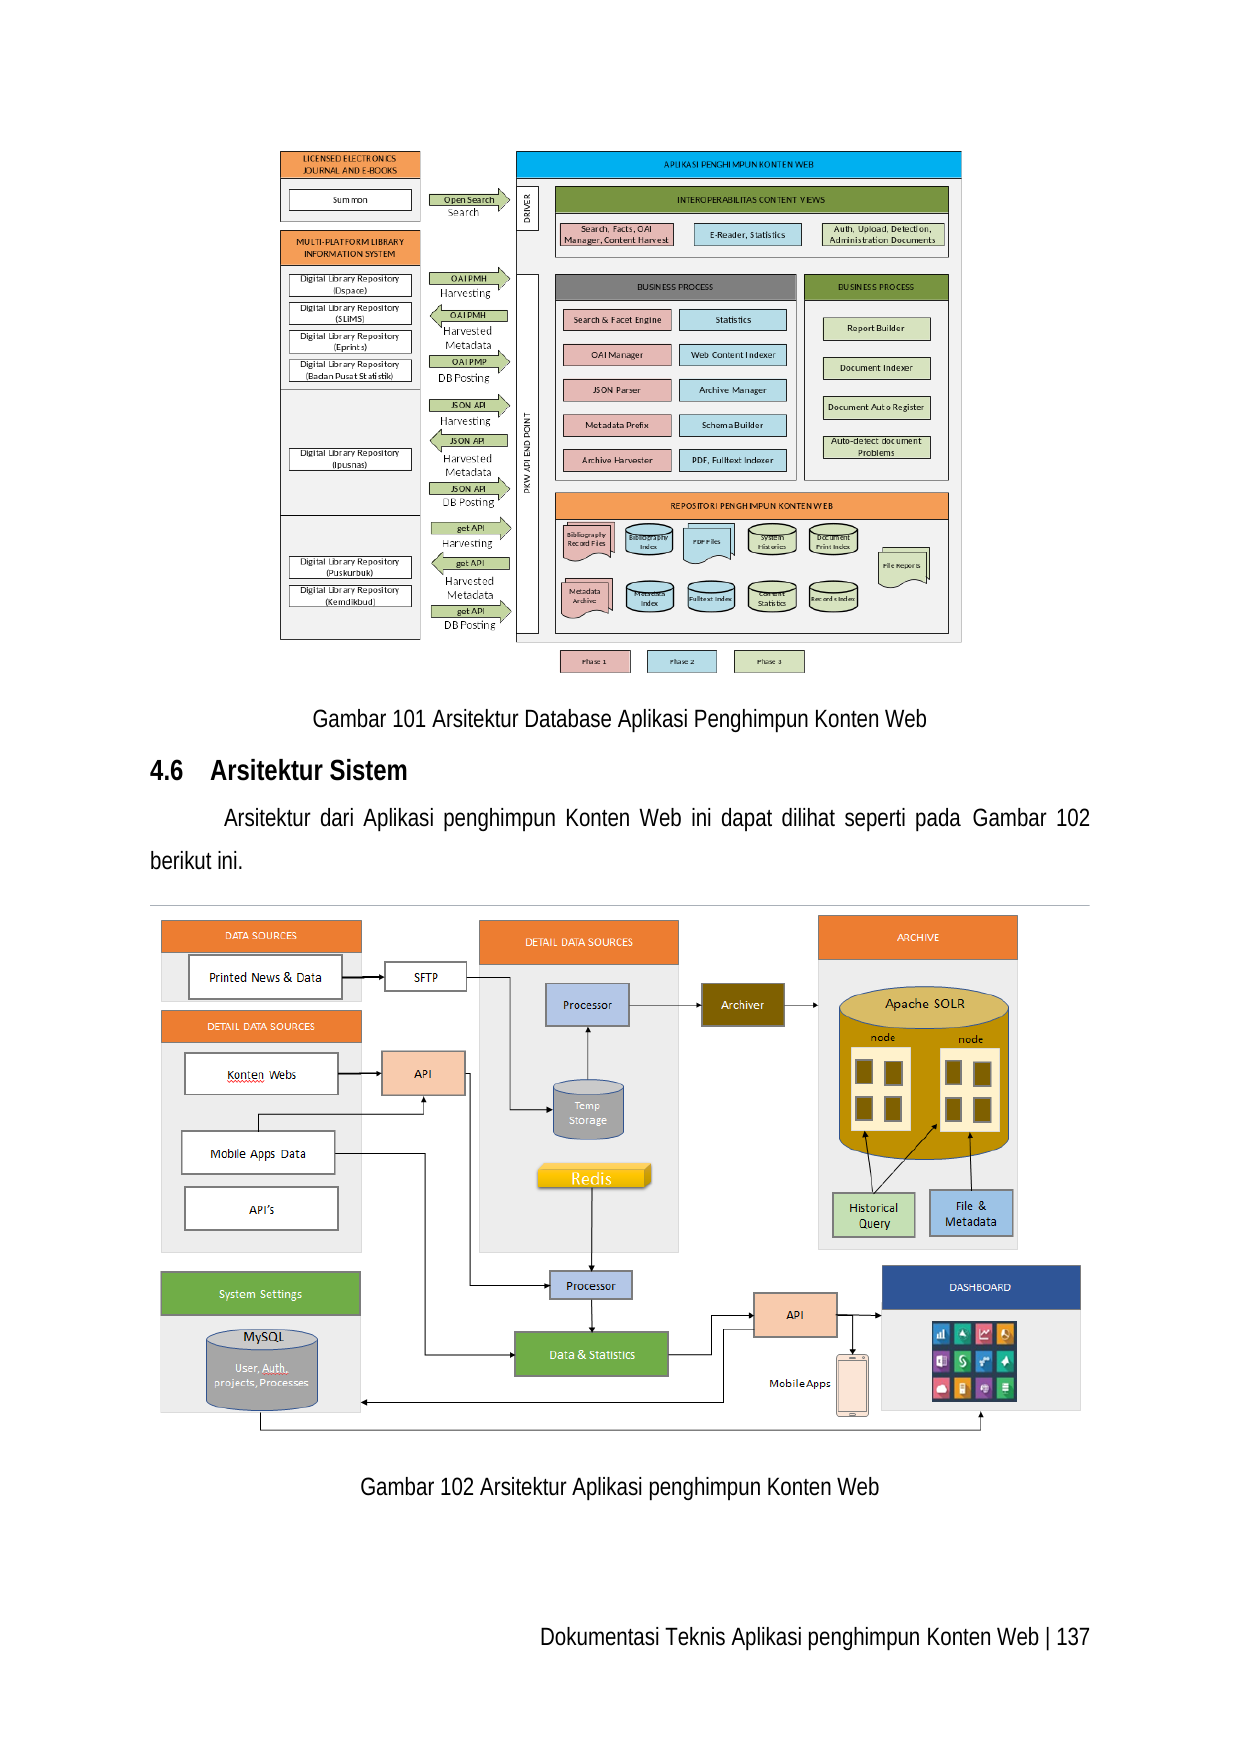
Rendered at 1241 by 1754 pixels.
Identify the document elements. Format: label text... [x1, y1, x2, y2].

text Arsitektur dari Aplikasi penghimpun Konten Web ini dapat dilihat seperti pada Gambar 67 berikut ini. [150, 803, 1090, 875]
text Gambar 101 Arsitektur Database Aplikasi Penghimpun Konten Web [150, 704, 1090, 732]
subtitle Arsitektur Sistem [150, 753, 1090, 787]
picture [150, 905, 1090, 1441]
text Gambar 102 Arsitektur Aplikasi penghimpun Konten Web [150, 1472, 1090, 1500]
